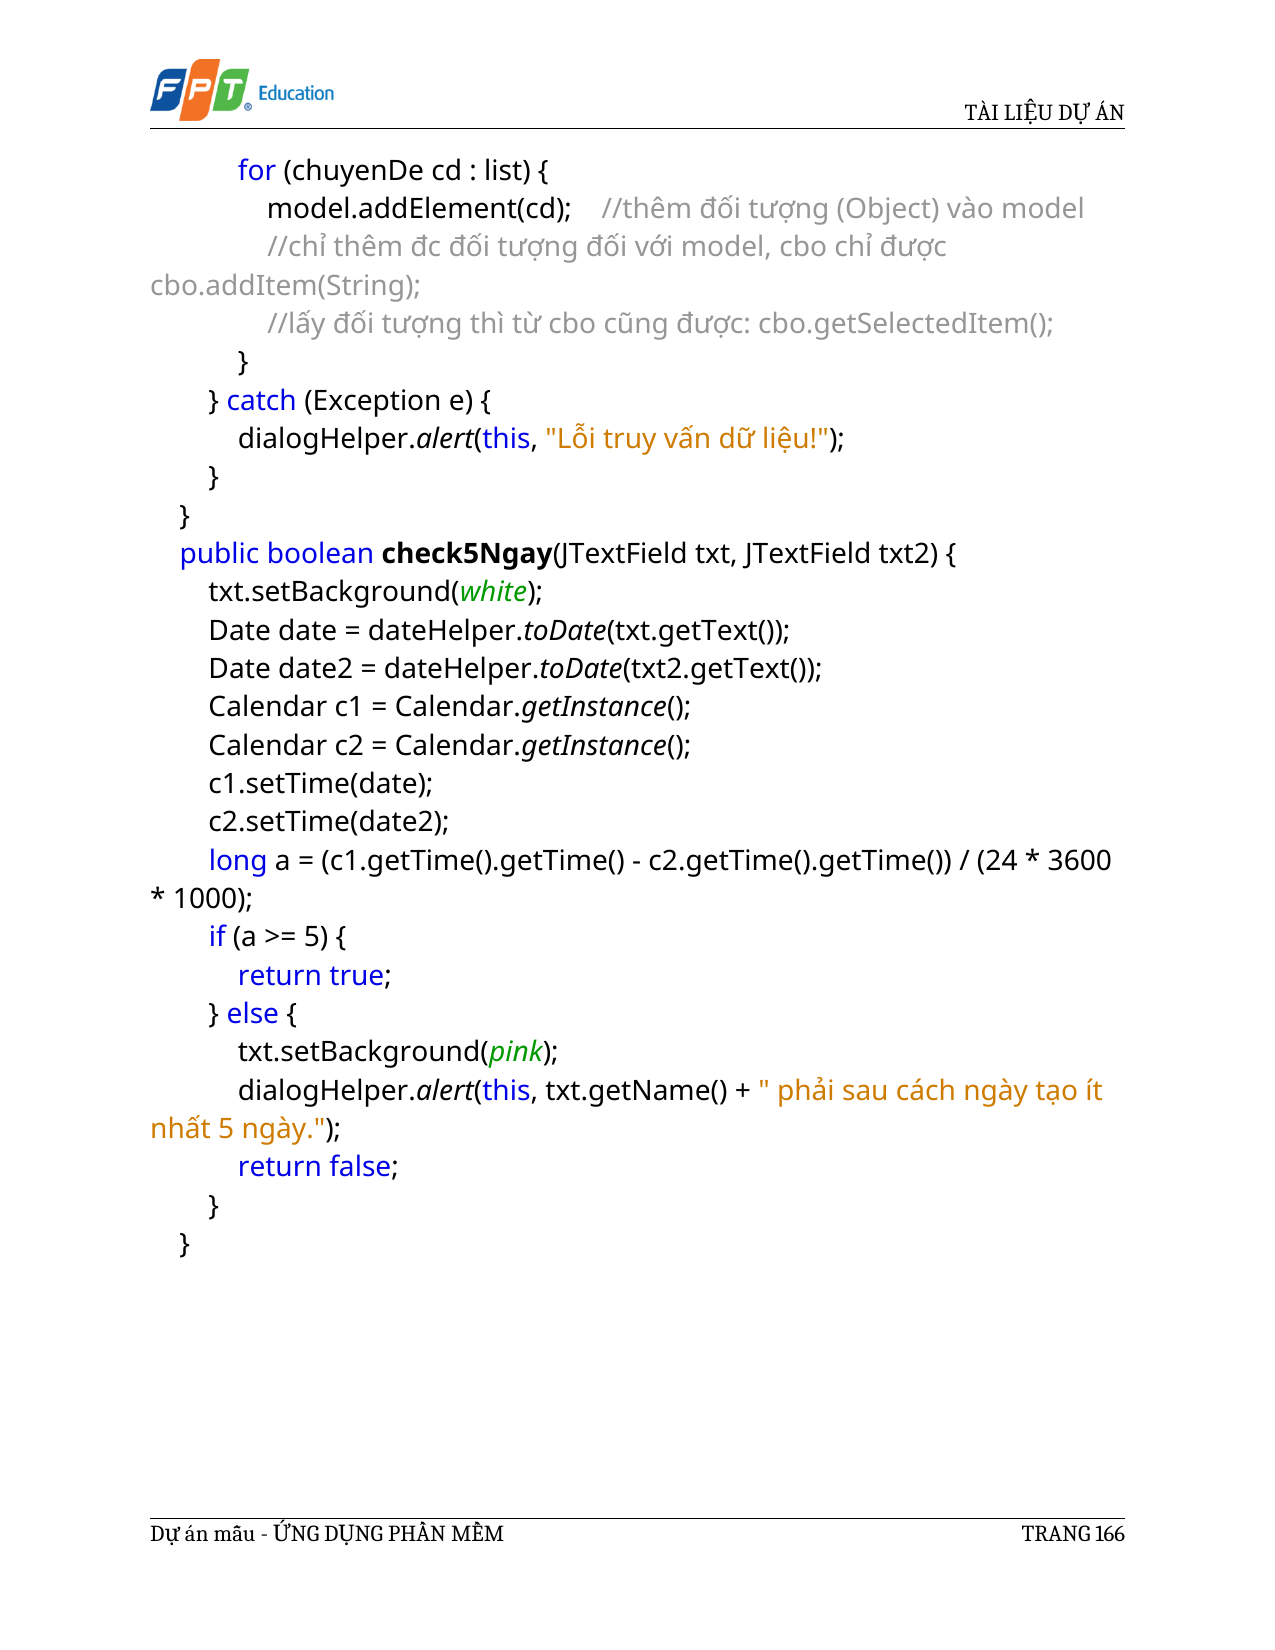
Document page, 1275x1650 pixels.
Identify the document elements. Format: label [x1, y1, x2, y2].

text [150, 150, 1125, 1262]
picture [150, 59, 336, 121]
